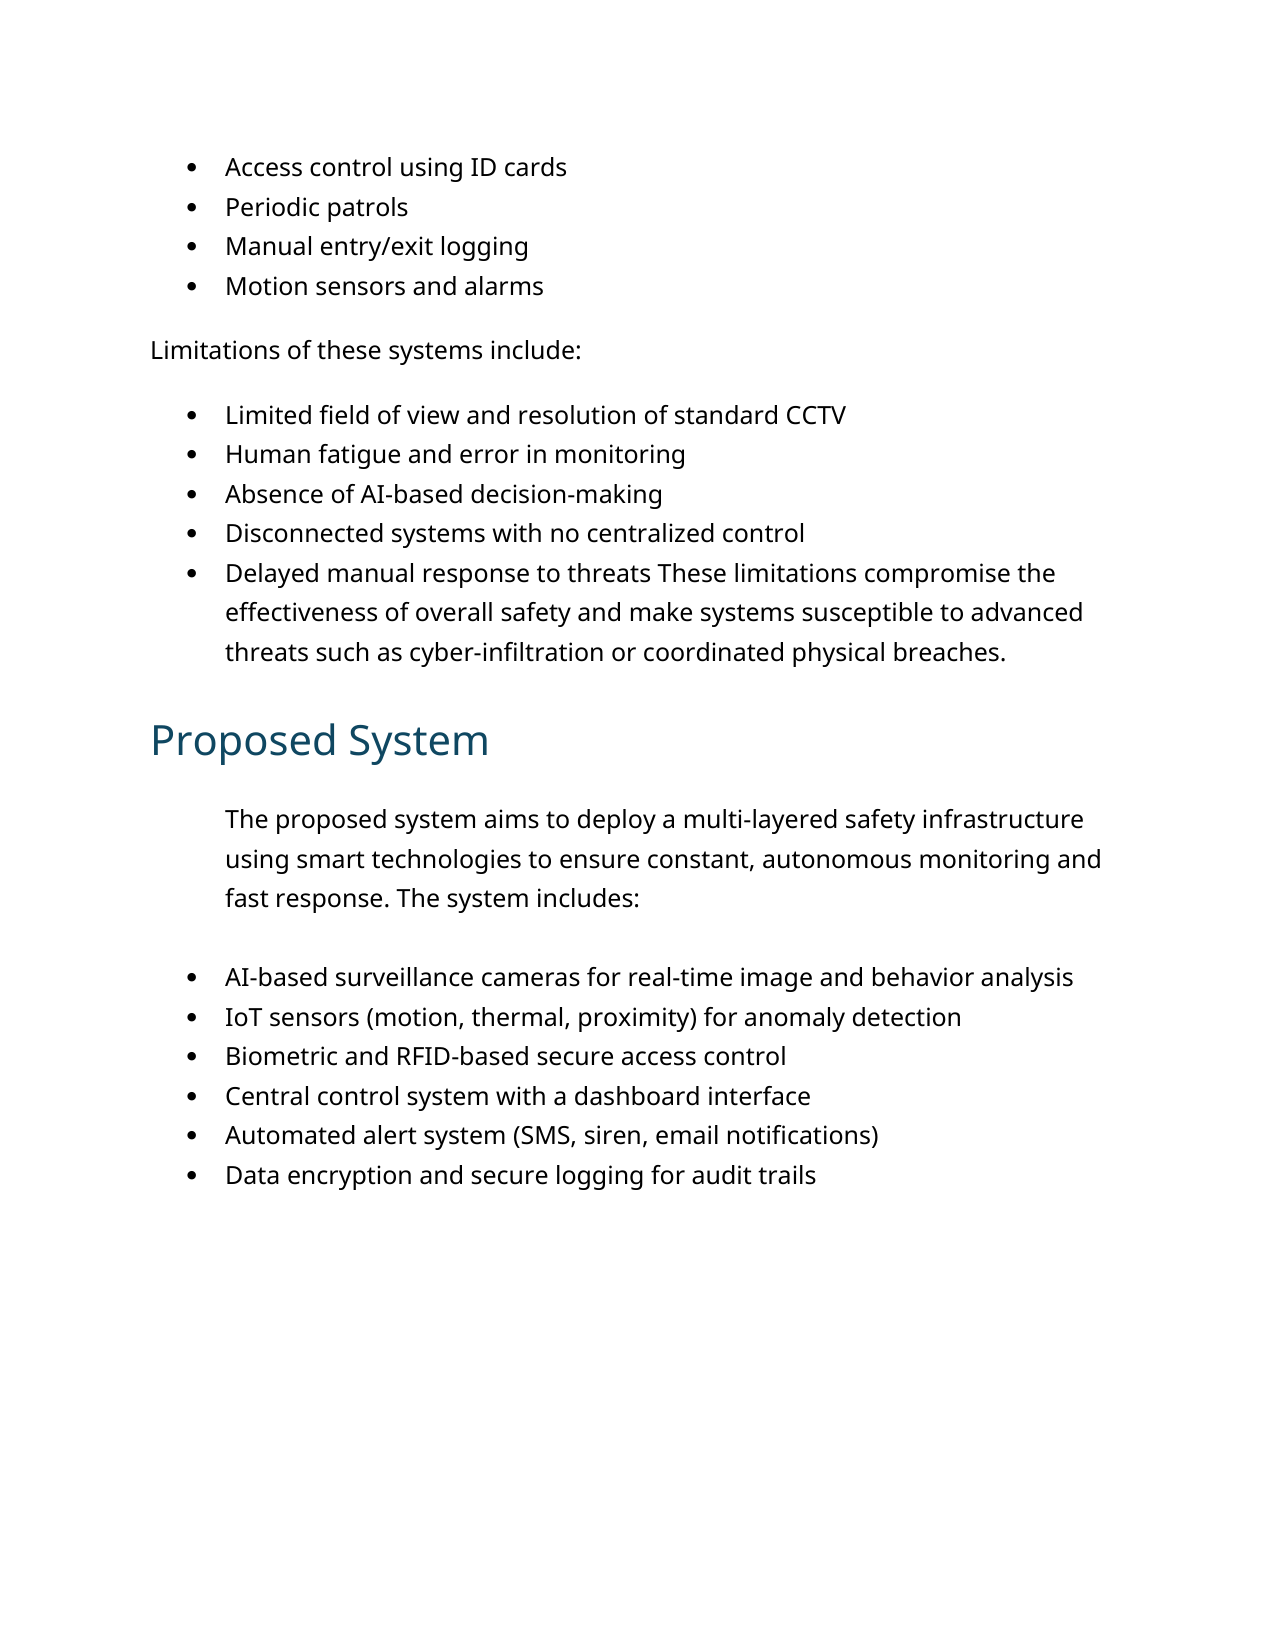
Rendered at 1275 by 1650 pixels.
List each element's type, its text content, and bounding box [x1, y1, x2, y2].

subtitle Proposed System [150, 711, 1125, 768]
list Disconnected systems with no centralized control [187, 516, 1125, 550]
list Delayed manual response to threats These limitations compromise the effectiveness of overall safety and make systems susceptible to advanced threats such as cyber-infiltration or coordinated physical breaches. [187, 555, 1125, 668]
list AI-based surveillance cameras for real-time image and behavior analysis [187, 960, 1125, 994]
list Data encryption and secure logging for audit trails [187, 1157, 1125, 1191]
text Limitations of these systems include: [150, 333, 1125, 367]
list Manual entry/exit logging [187, 229, 1125, 263]
list Motion sensors and alarms [187, 268, 1125, 302]
list Central control system with a dashboard interface [187, 1078, 1125, 1112]
list Limited field of view and resolution of standard CCTV [187, 397, 1125, 431]
list Biometric and RFID-based secure access control [187, 1039, 1125, 1073]
list Access control using ID cards [187, 150, 1125, 184]
list Periodic patrols [187, 189, 1125, 223]
list IoT sensors (motion, thermal, proximity) for anomaly detection [187, 999, 1125, 1033]
list Absence of AI-based decision-making [187, 476, 1125, 510]
list Human fatigue and error in monitoring [187, 437, 1125, 471]
list Automated alert system (SMS, siren, email notifications) [187, 1118, 1125, 1152]
list The proposed system aims to deploy a multi-layered safety infrastructure using smart technologies to ensure constant, autonomous monitoring and fast response. The system includes: [225, 802, 1125, 915]
